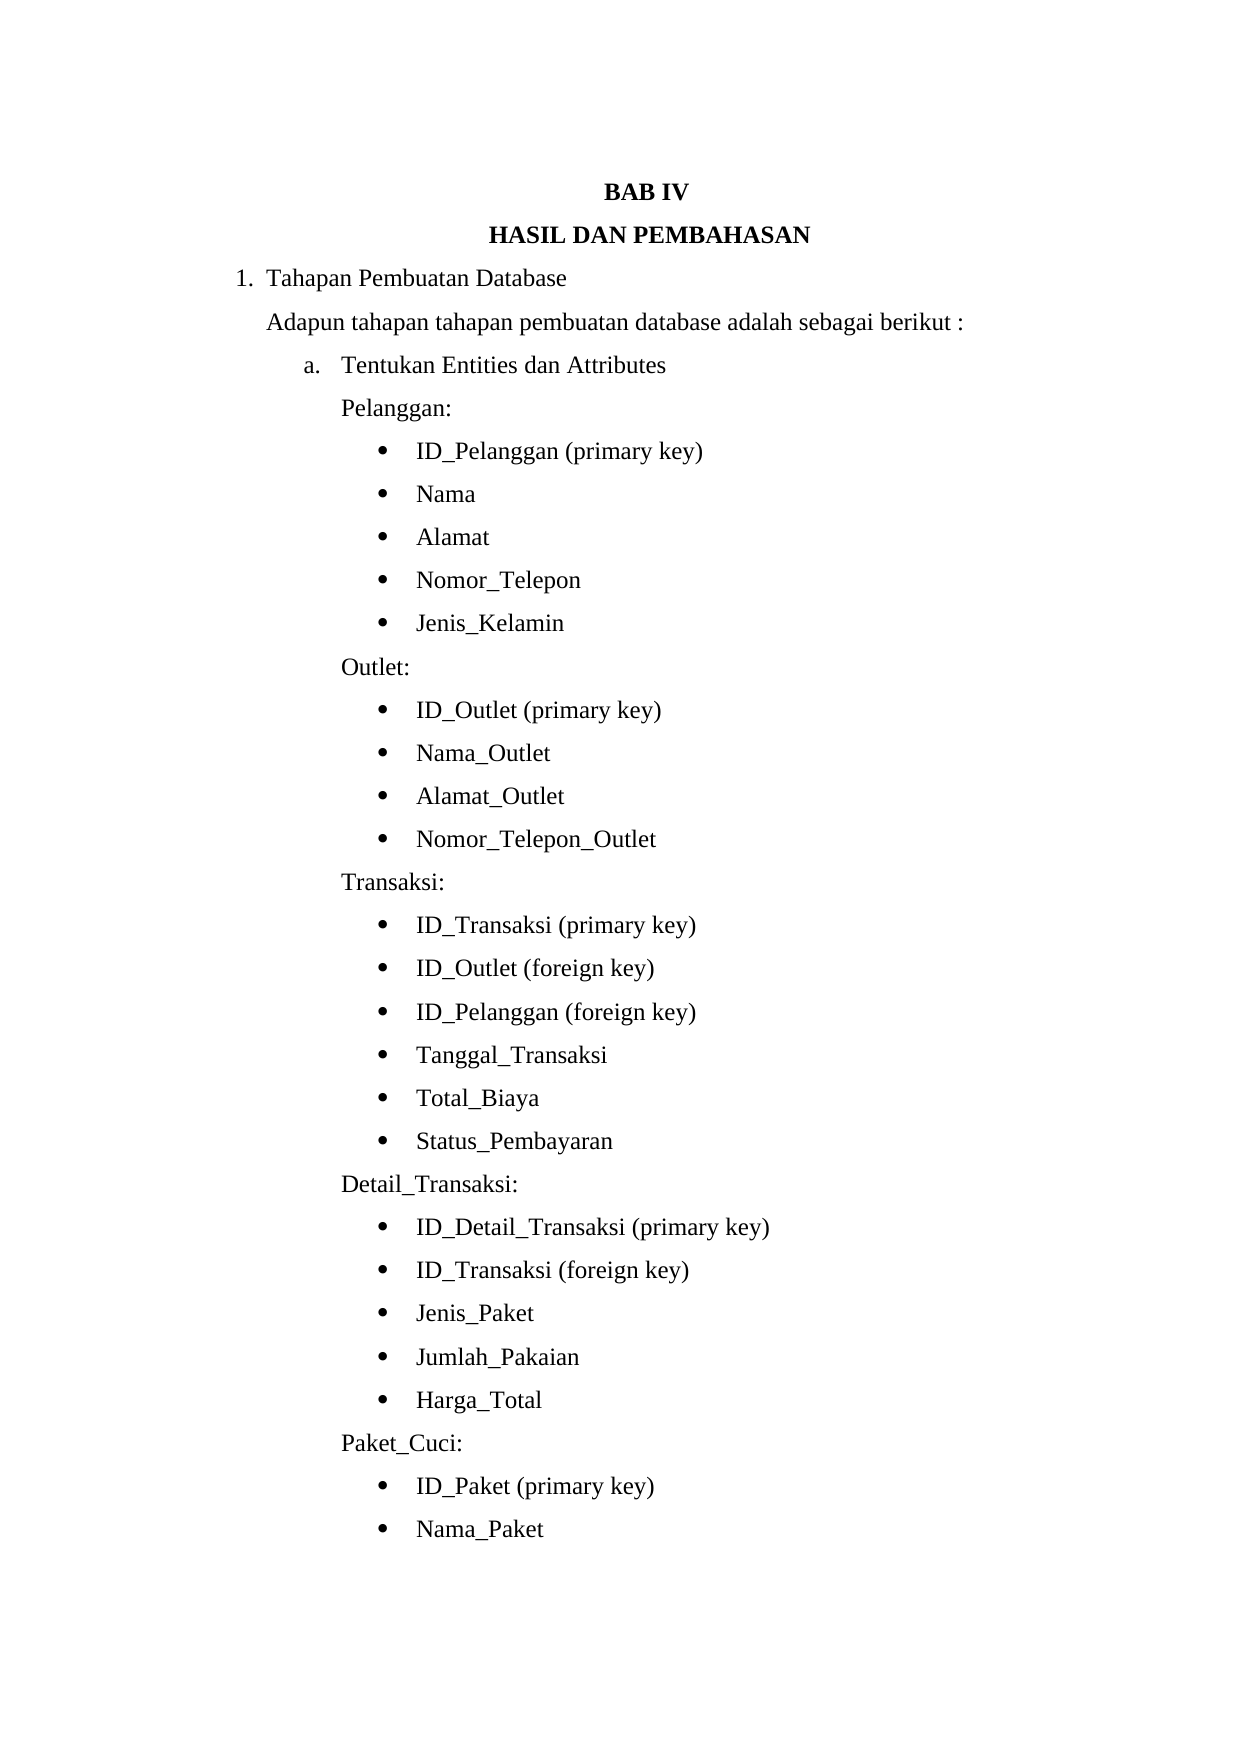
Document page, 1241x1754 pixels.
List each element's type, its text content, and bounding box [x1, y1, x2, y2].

list Outlet: [341, 652, 1063, 680]
list Nama [378, 479, 1063, 508]
list Paket_Cuci: [341, 1428, 1063, 1457]
list ID_Outlet (foreign key) [378, 953, 1063, 982]
list ID_Paket (primary key) [378, 1471, 1063, 1500]
list Adapun tahapan tahapan pembuatan database adalah sebagai berikut : [266, 307, 1063, 335]
list Nama_Outlet [378, 738, 1063, 767]
list Detail_Transaksi: [341, 1169, 1063, 1198]
list Harga_Total [378, 1385, 1063, 1413]
list Tahapan Pembuatan Database [235, 263, 1063, 292]
list ID_Pelanggan (foreign key) [378, 997, 1063, 1025]
list Alamat_Outlet [378, 781, 1063, 810]
list Alamat [378, 522, 1063, 551]
list ID_Outlet (primary key) [378, 695, 1063, 723]
list Nomor_Telepon [378, 565, 1063, 594]
list Total_Biaya [378, 1083, 1063, 1112]
list Jenis_Kelamin [378, 608, 1063, 637]
list Tentukan Entities dan Attributes [303, 350, 1063, 378]
list Jumlah_Pakaian [378, 1342, 1063, 1370]
list BAB IV HASIL DAN PEMBAHASAN [236, 177, 1063, 249]
list ID_Transaksi (foreign key) [378, 1255, 1063, 1284]
list Jenis_Paket [378, 1298, 1063, 1327]
list Nomor_Telepon_Outlet [378, 824, 1063, 853]
list Nama_Paket [378, 1514, 1063, 1543]
list Transaksi: [341, 867, 1063, 896]
list Tanggal_Transaksi [378, 1040, 1063, 1068]
list ID_Pelanggan (primary key) [378, 436, 1063, 465]
list Status_Pembayaran [378, 1126, 1063, 1155]
list ID_Detail_Transaksi (primary key) [378, 1212, 1063, 1241]
list Pelanggan: [341, 393, 1063, 422]
list ID_Transaksi (primary key) [378, 910, 1063, 939]
